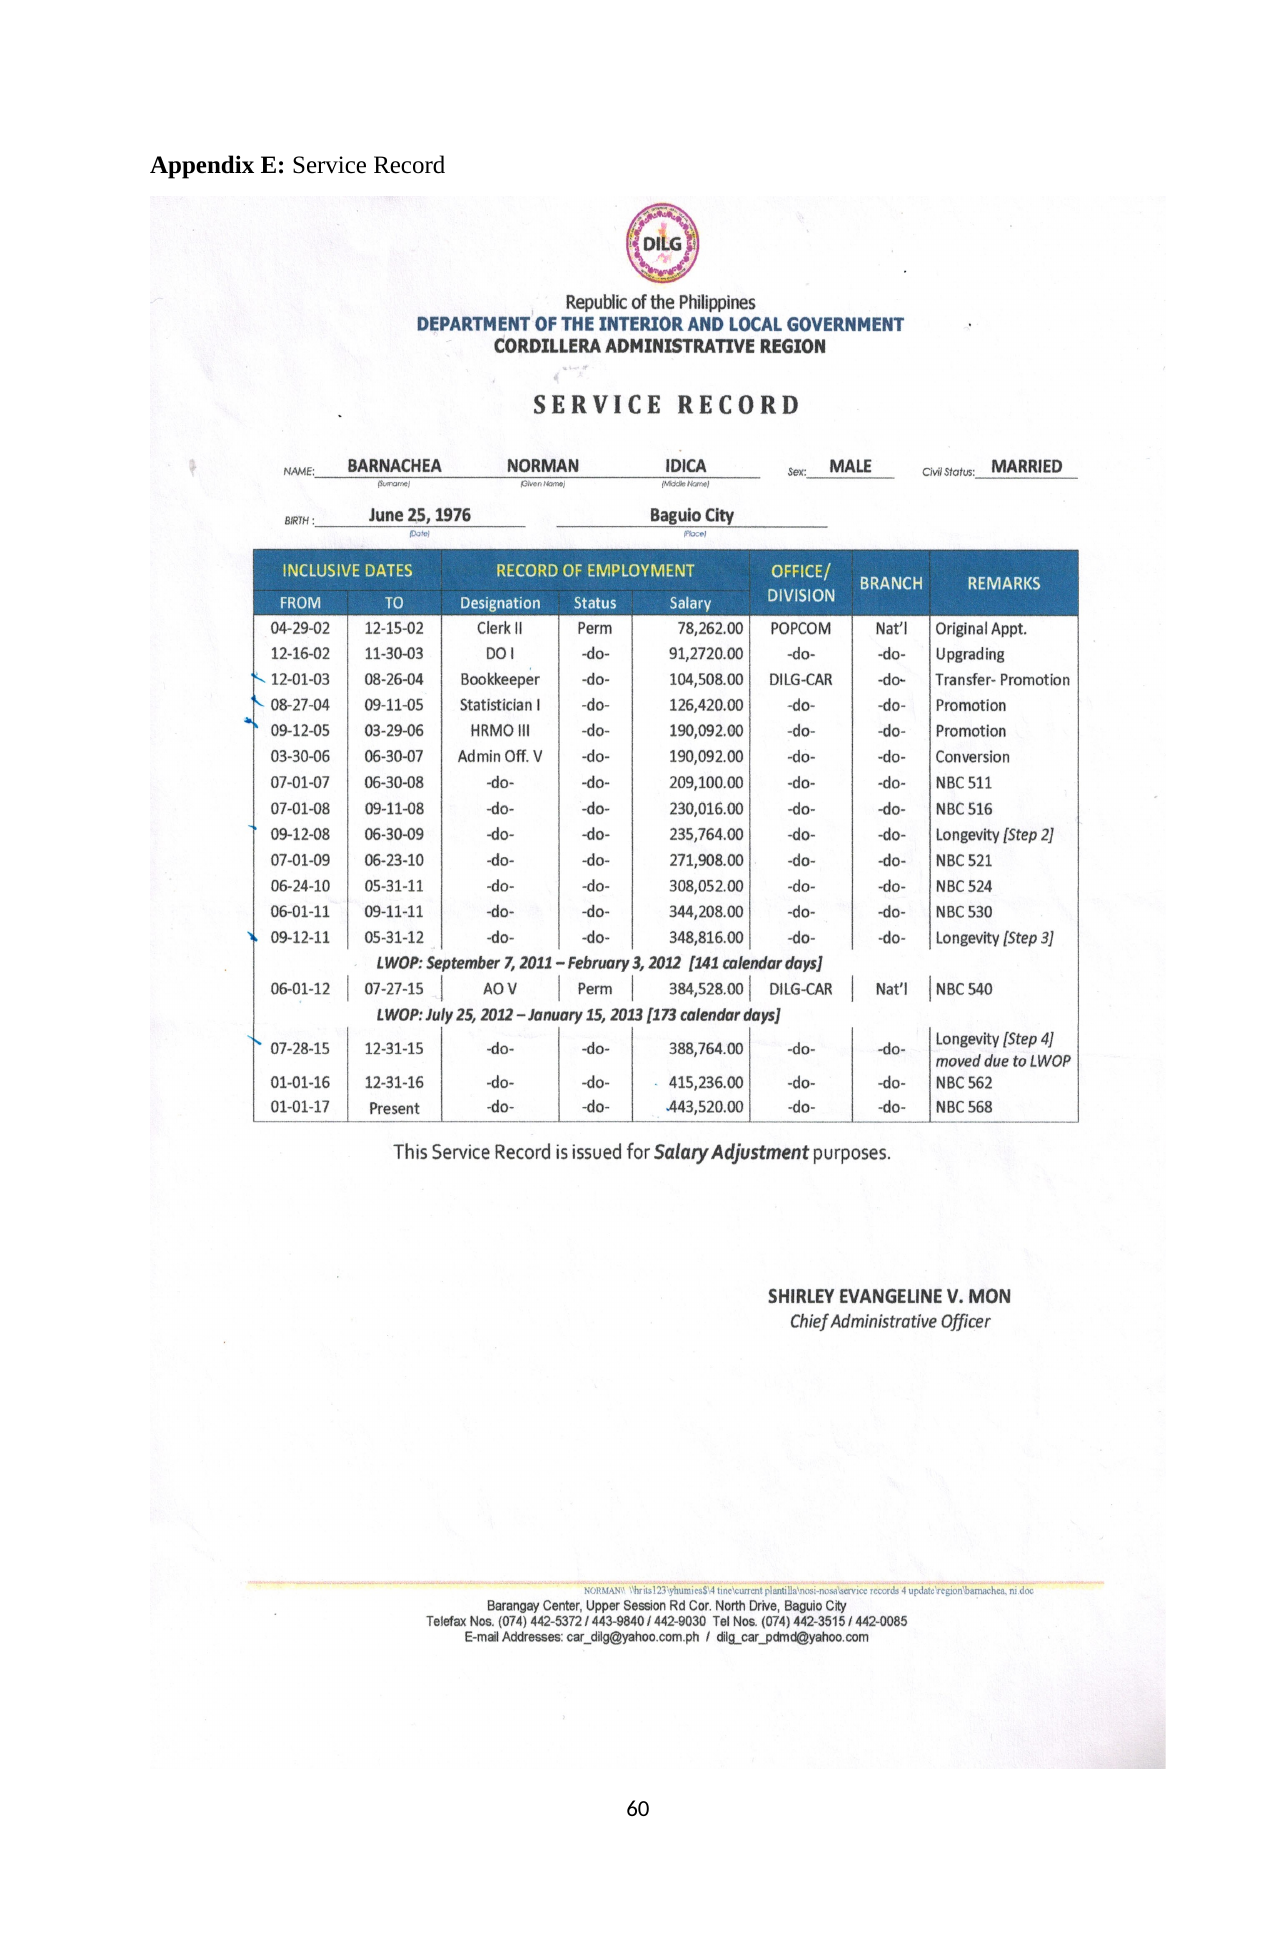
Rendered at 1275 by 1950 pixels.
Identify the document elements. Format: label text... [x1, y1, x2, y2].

text Appendix E: Service Record [150, 150, 1125, 179]
picture [150, 196, 1166, 1769]
